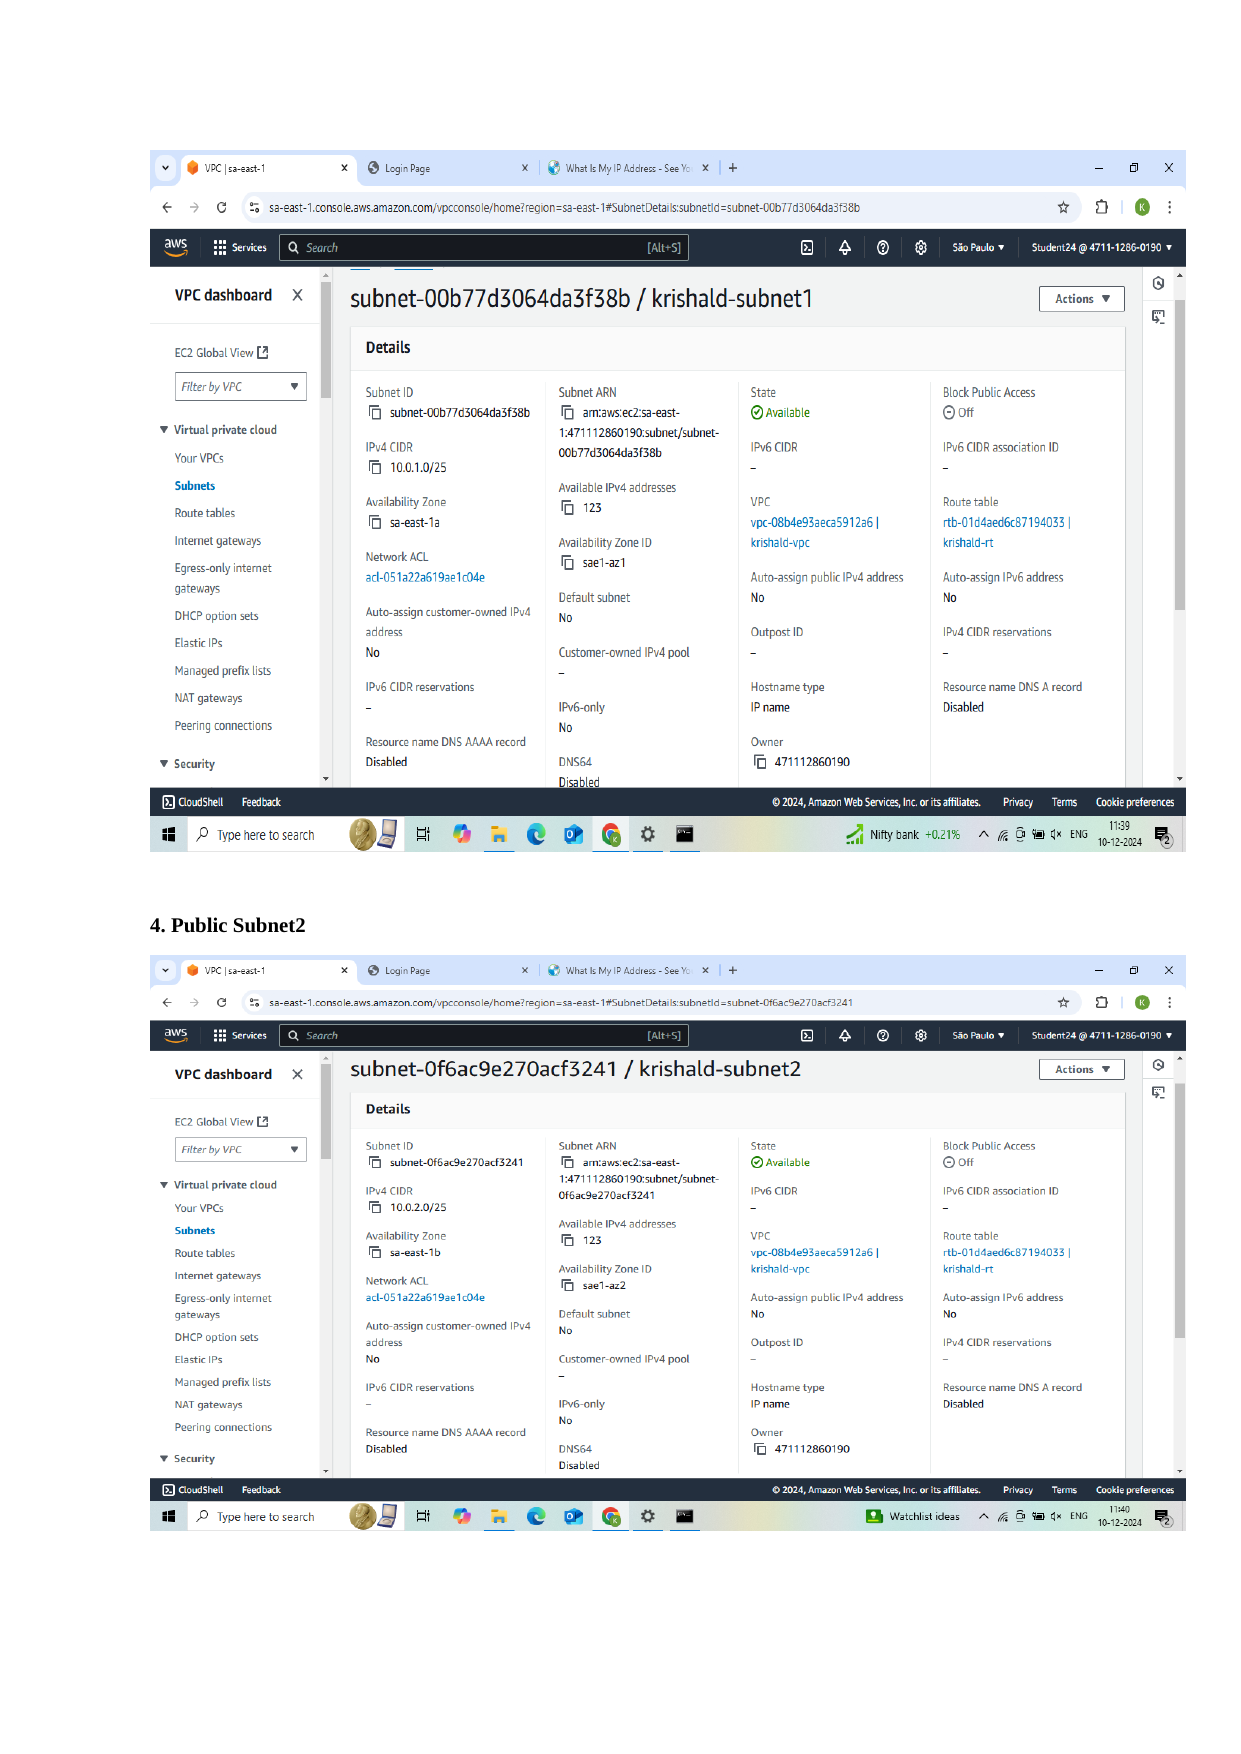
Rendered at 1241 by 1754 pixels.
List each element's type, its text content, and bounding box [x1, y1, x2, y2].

text 4. Public Subnet2 [150, 913, 1090, 937]
picture [150, 955, 1186, 1531]
picture [150, 150, 1186, 852]
